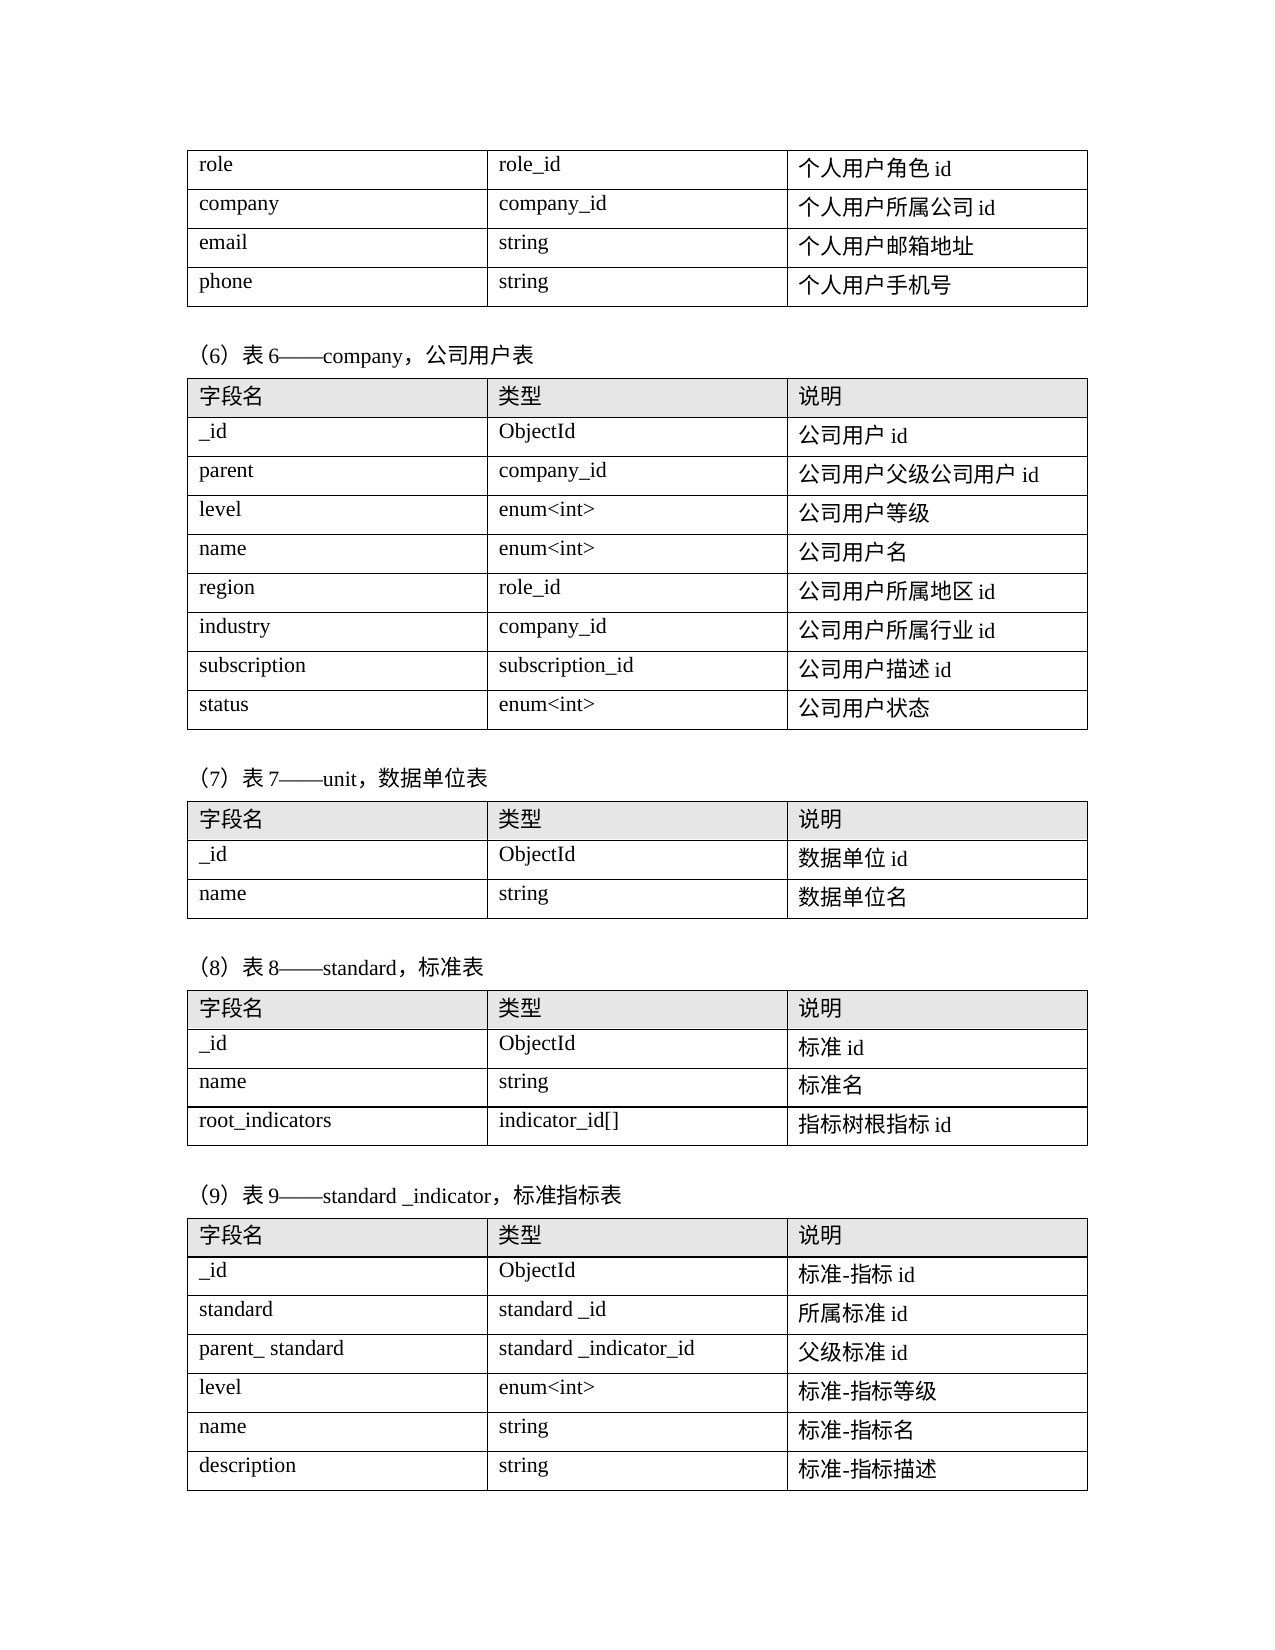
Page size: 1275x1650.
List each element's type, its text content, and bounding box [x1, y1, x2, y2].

table_cell enum<int> [488, 691, 787, 728]
table_cell role_id [488, 151, 787, 189]
table_cell ObjectId [488, 841, 787, 878]
table_cell level [188, 1374, 487, 1412]
table_cell 个人用户角色id [788, 151, 1087, 189]
table_cell 所属标准id [788, 1296, 1087, 1334]
table_cell 个人用户所属公司id [788, 190, 1087, 228]
table_cell role [188, 151, 487, 189]
table_cell 公司用户描述id [788, 652, 1087, 689]
table_cell phone [188, 268, 487, 306]
table_cell 标准-指标id [788, 1258, 1087, 1295]
table_cell 标准id [788, 1030, 1087, 1067]
table_cell company [188, 190, 487, 228]
table_cell region [188, 574, 487, 612]
table_cell email [188, 229, 487, 267]
table_cell 公司用户状态 [788, 691, 1087, 728]
table_cell 指标树根指标id [788, 1108, 1087, 1145]
table_cell string [488, 1452, 787, 1490]
table_cell 公司用户所属行业id [788, 613, 1087, 651]
table_cell subscription [188, 652, 487, 689]
table_cell root_indicators [188, 1108, 487, 1145]
table_cell 公司用户等级 [788, 496, 1087, 534]
table_cell _id [188, 841, 487, 878]
table_cell level [188, 496, 487, 534]
table_cell _id [188, 418, 487, 456]
table_cell _id [188, 1030, 487, 1067]
table_cell 个人用户邮箱地址 [788, 229, 1087, 267]
table_cell standard _id [488, 1296, 787, 1334]
table_cell 公司用户父级公司用户id [788, 457, 1087, 495]
table_cell name [188, 535, 487, 573]
table_cell 标准名 [788, 1069, 1087, 1106]
table_cell 数据单位id [788, 841, 1087, 878]
table_cell string [488, 1069, 787, 1106]
table_cell ObjectId [488, 418, 787, 456]
table_header 字段名 [188, 802, 487, 839]
table_header 类型 [488, 991, 787, 1028]
table_cell standard [188, 1296, 487, 1334]
text （7）表7——unit，数据单位表 [187, 761, 1088, 793]
text （9）表9——standard _indicator，标准指标表 [187, 1178, 1088, 1209]
table_cell ObjectId [488, 1258, 787, 1295]
table_header 字段名 [188, 1219, 487, 1256]
table_cell 公司用户id [788, 418, 1087, 456]
table_cell description [188, 1452, 487, 1490]
table_cell string [488, 880, 787, 917]
table_cell subscription_id [488, 652, 787, 689]
table_cell indicator_id[] [488, 1108, 787, 1145]
table_cell industry [188, 613, 487, 651]
table_header 说明 [788, 802, 1087, 839]
table_cell string [488, 229, 787, 267]
table_cell name [188, 880, 487, 917]
table_cell enum<int> [488, 535, 787, 573]
table_header 说明 [788, 1219, 1087, 1256]
table_header 类型 [488, 802, 787, 839]
table_cell company_id [488, 457, 787, 495]
table_cell string [488, 1413, 787, 1451]
table_cell name [188, 1069, 487, 1106]
table_cell string [488, 268, 787, 306]
table_cell 父级标准id [788, 1335, 1087, 1373]
table_cell enum<int> [488, 496, 787, 534]
table_cell parent_ standard [188, 1335, 487, 1373]
table_header 字段名 [188, 379, 487, 417]
table_cell company_id [488, 613, 787, 651]
table_cell role_id [488, 574, 787, 612]
table_cell 公司用户名 [788, 535, 1087, 573]
table_cell name [188, 1413, 487, 1451]
table_cell parent [188, 457, 487, 495]
text （8）表8——standard，标准表 [187, 950, 1088, 982]
table_header 字段名 [188, 991, 487, 1028]
table_cell ObjectId [488, 1030, 787, 1067]
table_cell 标准-指标等级 [788, 1374, 1087, 1412]
table_cell enum<int> [488, 1374, 787, 1412]
table_header 说明 [788, 991, 1087, 1028]
table_cell 标准-指标名 [788, 1413, 1087, 1451]
table_header 类型 [488, 379, 787, 417]
table_cell 标准-指标描述 [788, 1452, 1087, 1490]
table_cell _id [188, 1258, 487, 1295]
table_cell 公司用户所属地区id [788, 574, 1087, 612]
table_cell company_id [488, 190, 787, 228]
table_cell standard _indicator_id [488, 1335, 787, 1373]
text （6）表6——company，公司用户表 [187, 338, 1088, 370]
table_cell 个人用户手机号 [788, 268, 1087, 306]
table_header 类型 [488, 1219, 787, 1256]
table_cell 数据单位名 [788, 880, 1087, 917]
table_cell status [188, 691, 487, 728]
table_header 说明 [788, 379, 1087, 417]
